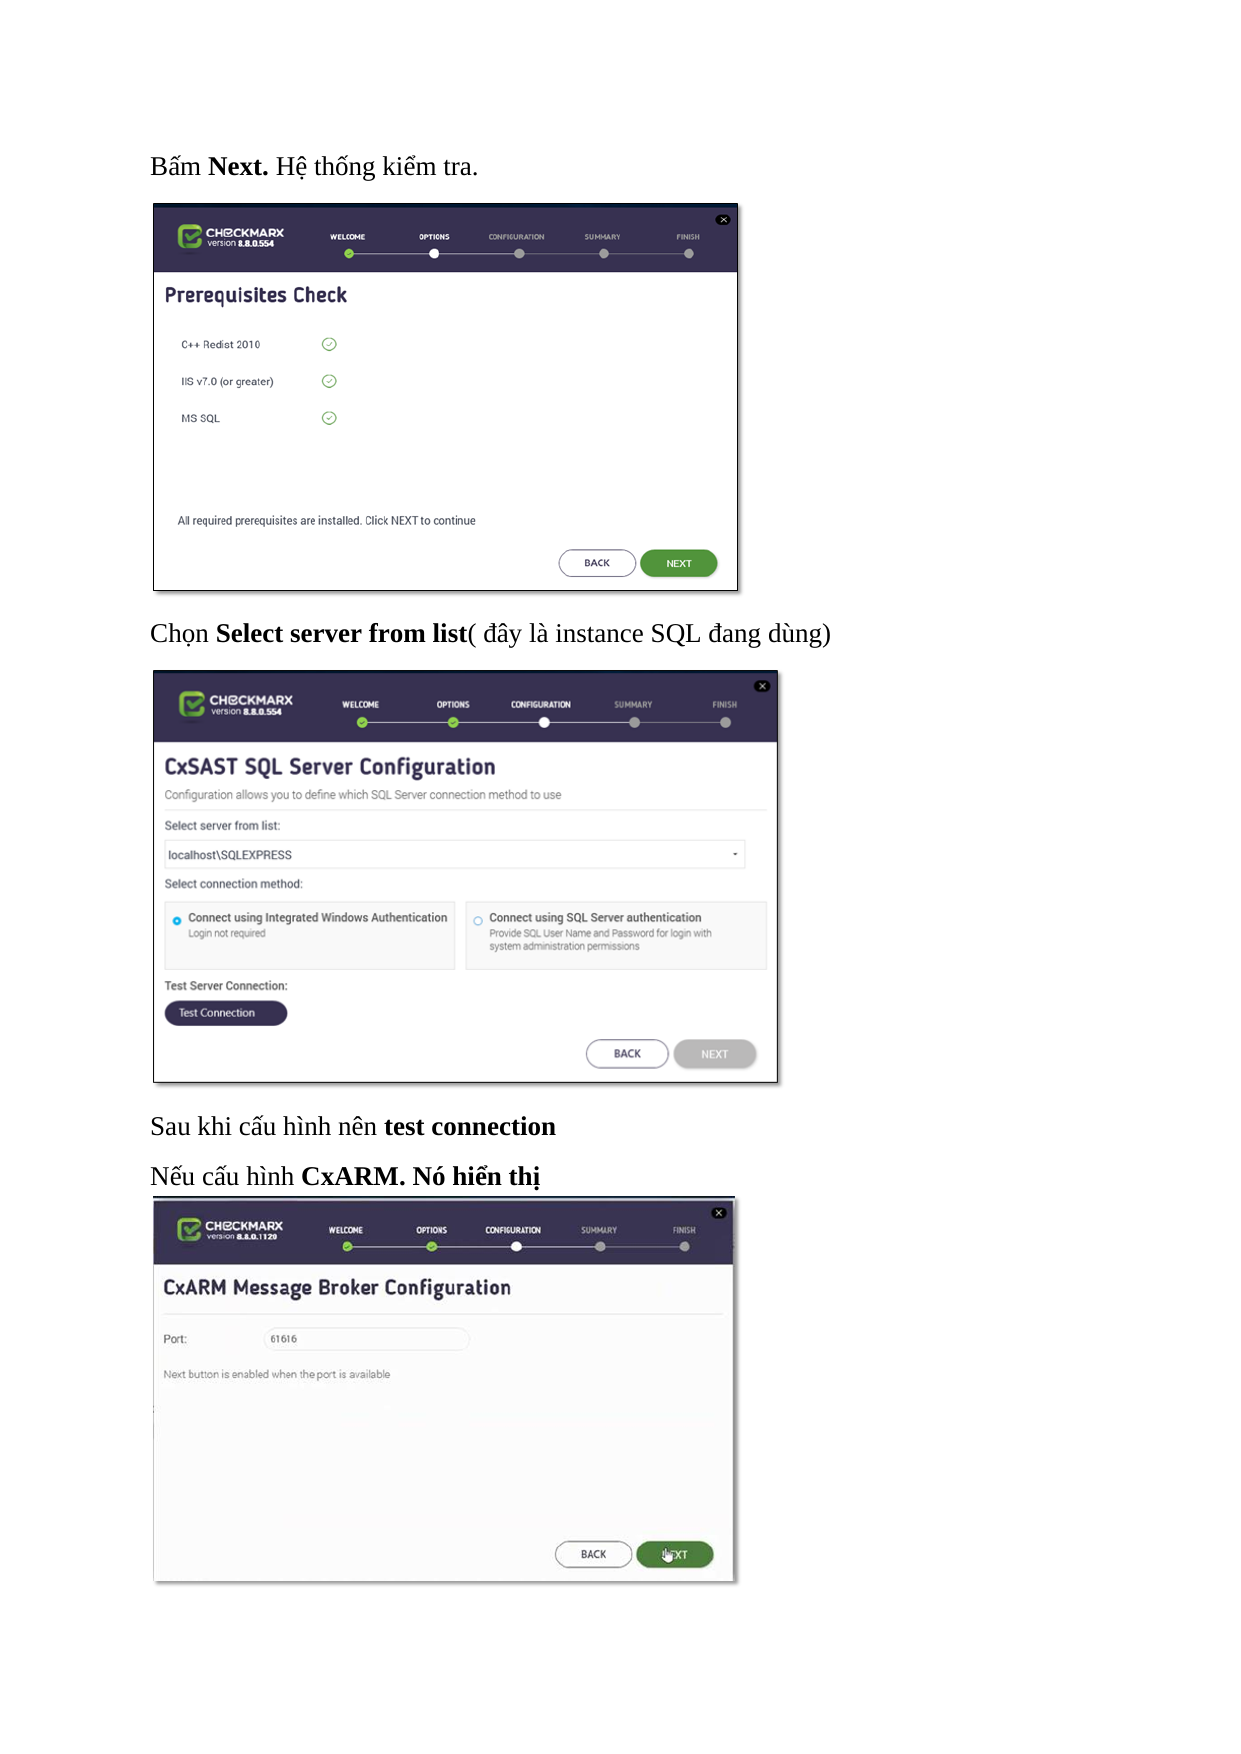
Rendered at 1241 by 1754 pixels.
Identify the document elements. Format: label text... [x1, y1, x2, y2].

text Chọn Select server from list( đây là instance SQL đang dùng) [150, 618, 1090, 649]
picture [150, 667, 787, 1092]
text Bấm Next. Hệ thống kiểm tra. [150, 150, 1090, 181]
text Sau khi cấu hình nên test connection [150, 1110, 1090, 1141]
picture [150, 200, 746, 599]
picture [150, 1193, 743, 1589]
